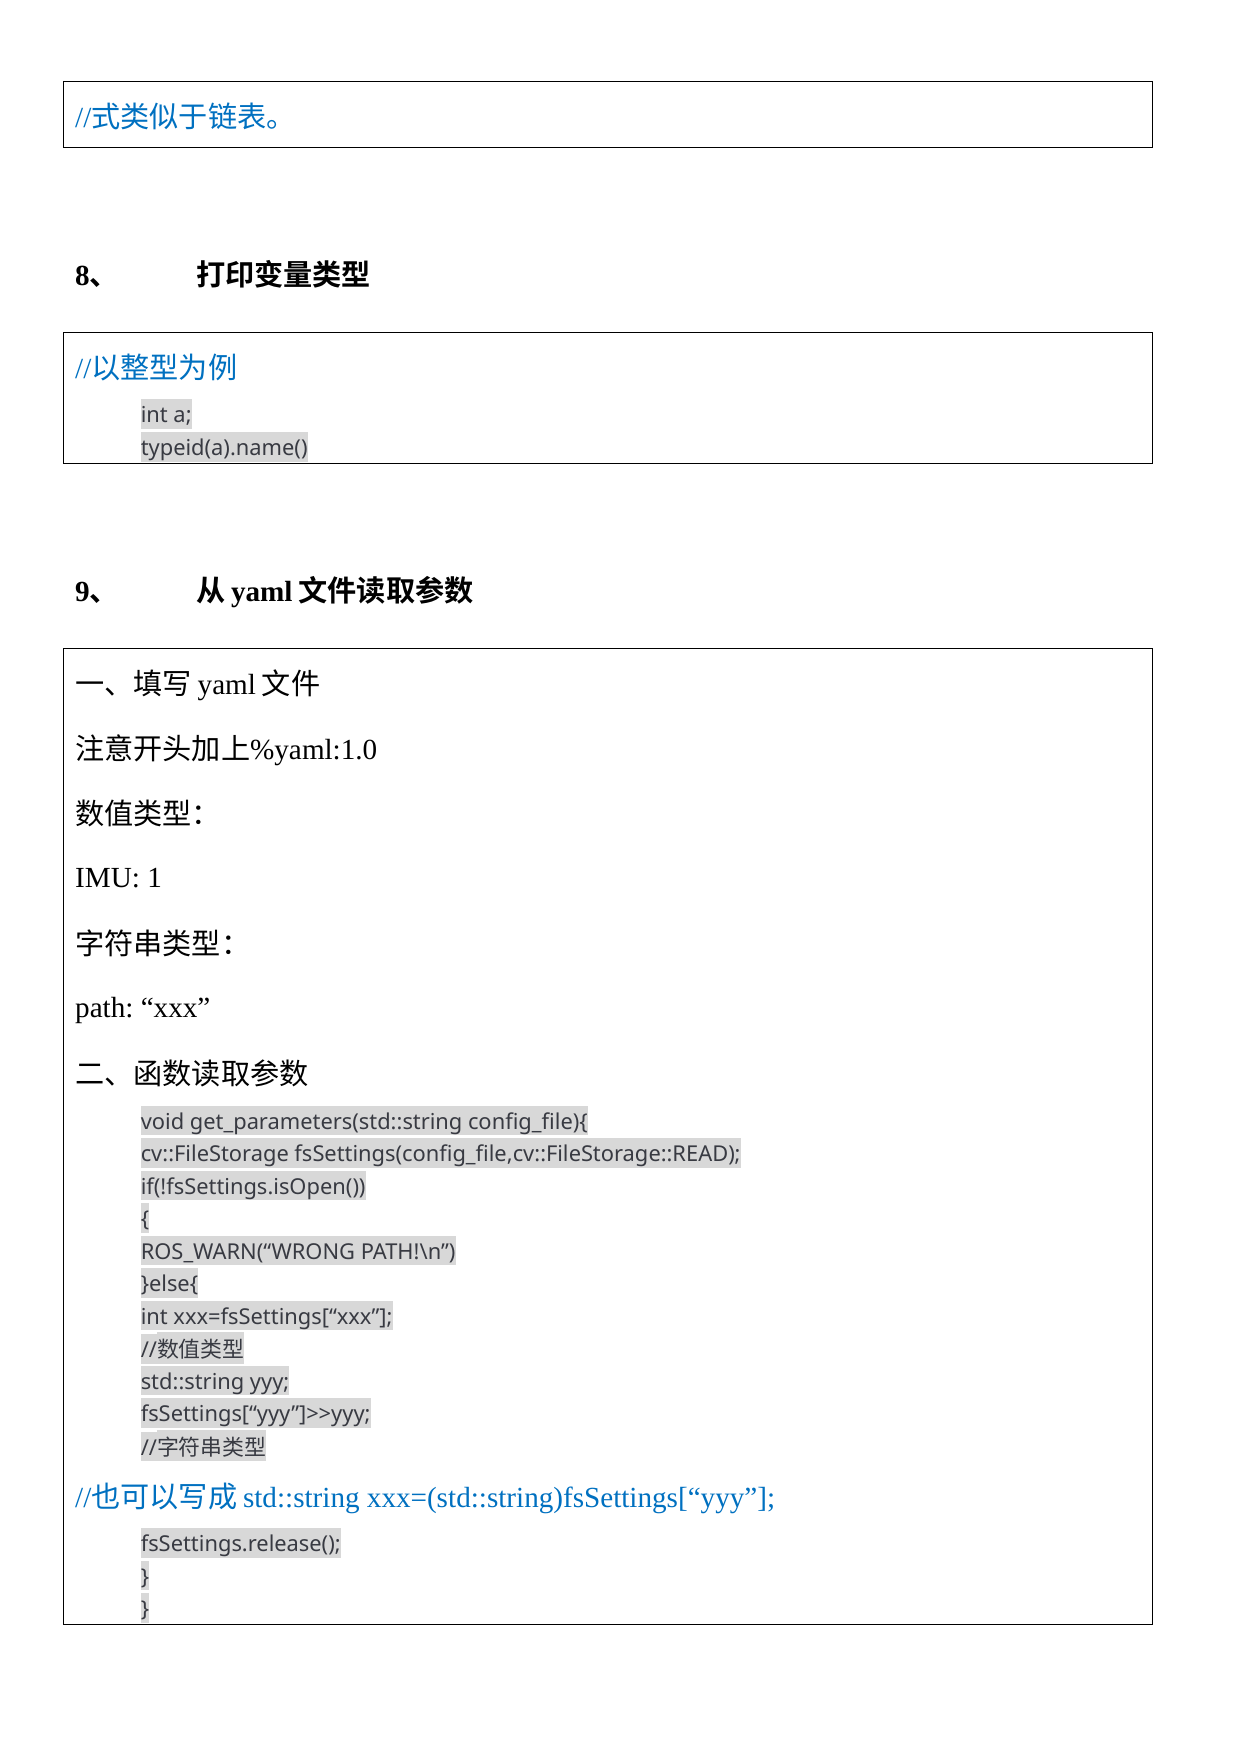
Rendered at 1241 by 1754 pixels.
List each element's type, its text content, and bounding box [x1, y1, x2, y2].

table_header //以整型为例 int a; typeid(a).name() [64, 333, 1152, 463]
subtitle 从yaml文件读取参数 [75, 556, 1165, 621]
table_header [64, 649, 1152, 1624]
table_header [64, 82, 1152, 147]
subtitle 打印变量类型 [75, 240, 1165, 305]
